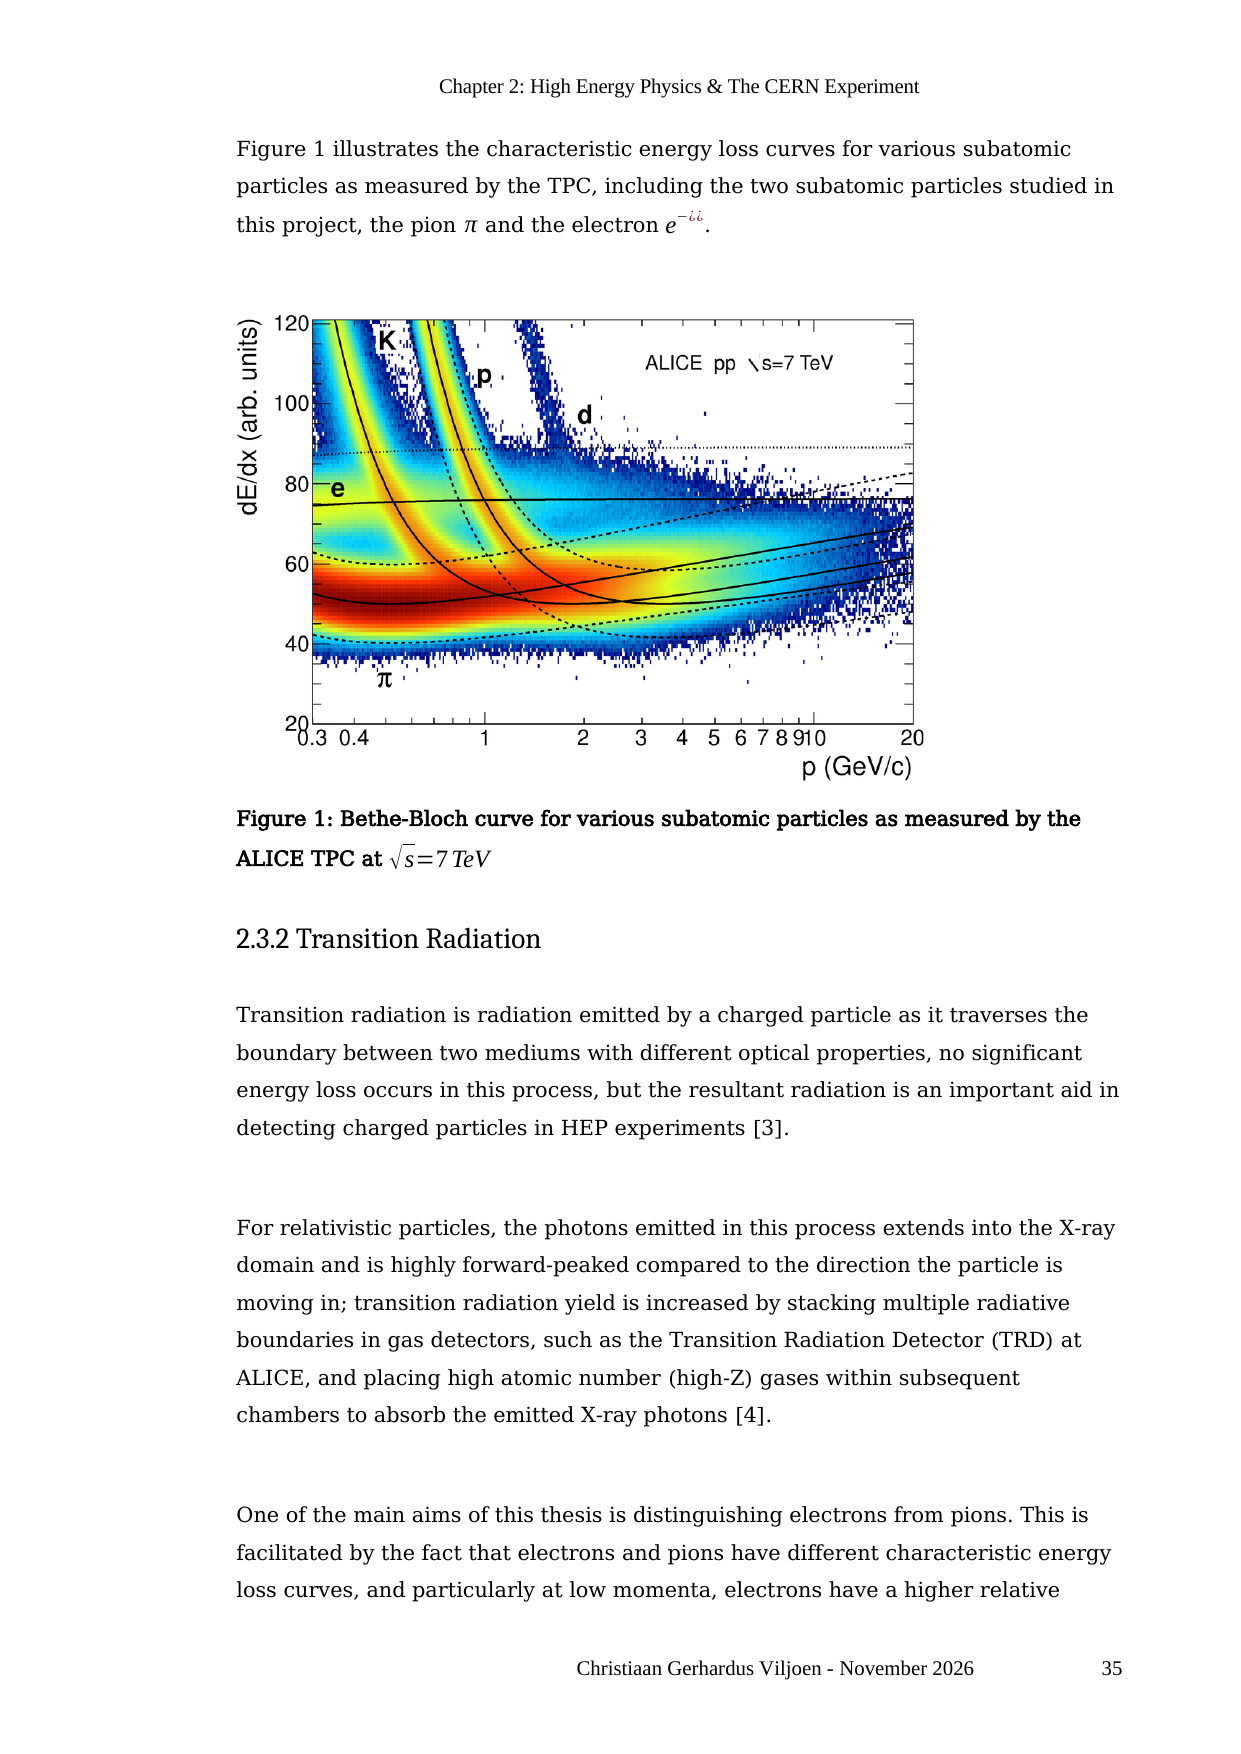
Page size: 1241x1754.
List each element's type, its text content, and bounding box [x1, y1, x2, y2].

subtitle Transition Radiation [236, 922, 1122, 956]
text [236, 1502, 1122, 1602]
picture [236, 314, 924, 781]
text For relativistic particles, the photons emitted in this process extends into the X-ray domain and is highly forward-peaked compared to the direction the particle is moving in; transition radiation yield is increased by stacking multiple radiative boundaries in gas detectors, such as the Transition Radiation Detector (TRD) at ALICE, and placing high atomic number (high-Z) gases within subsequent chambers to absorb the emitted X-ray photons . [236, 1214, 1122, 1427]
text Transition radiation is radiation emitted by a charged particle as it traverses the boundary between two mediums with different optical properties, no significant energy loss occurs in this process, but the resultant radiation is an important aid in detecting charged particles in HEP experiments . [236, 1002, 1122, 1139]
